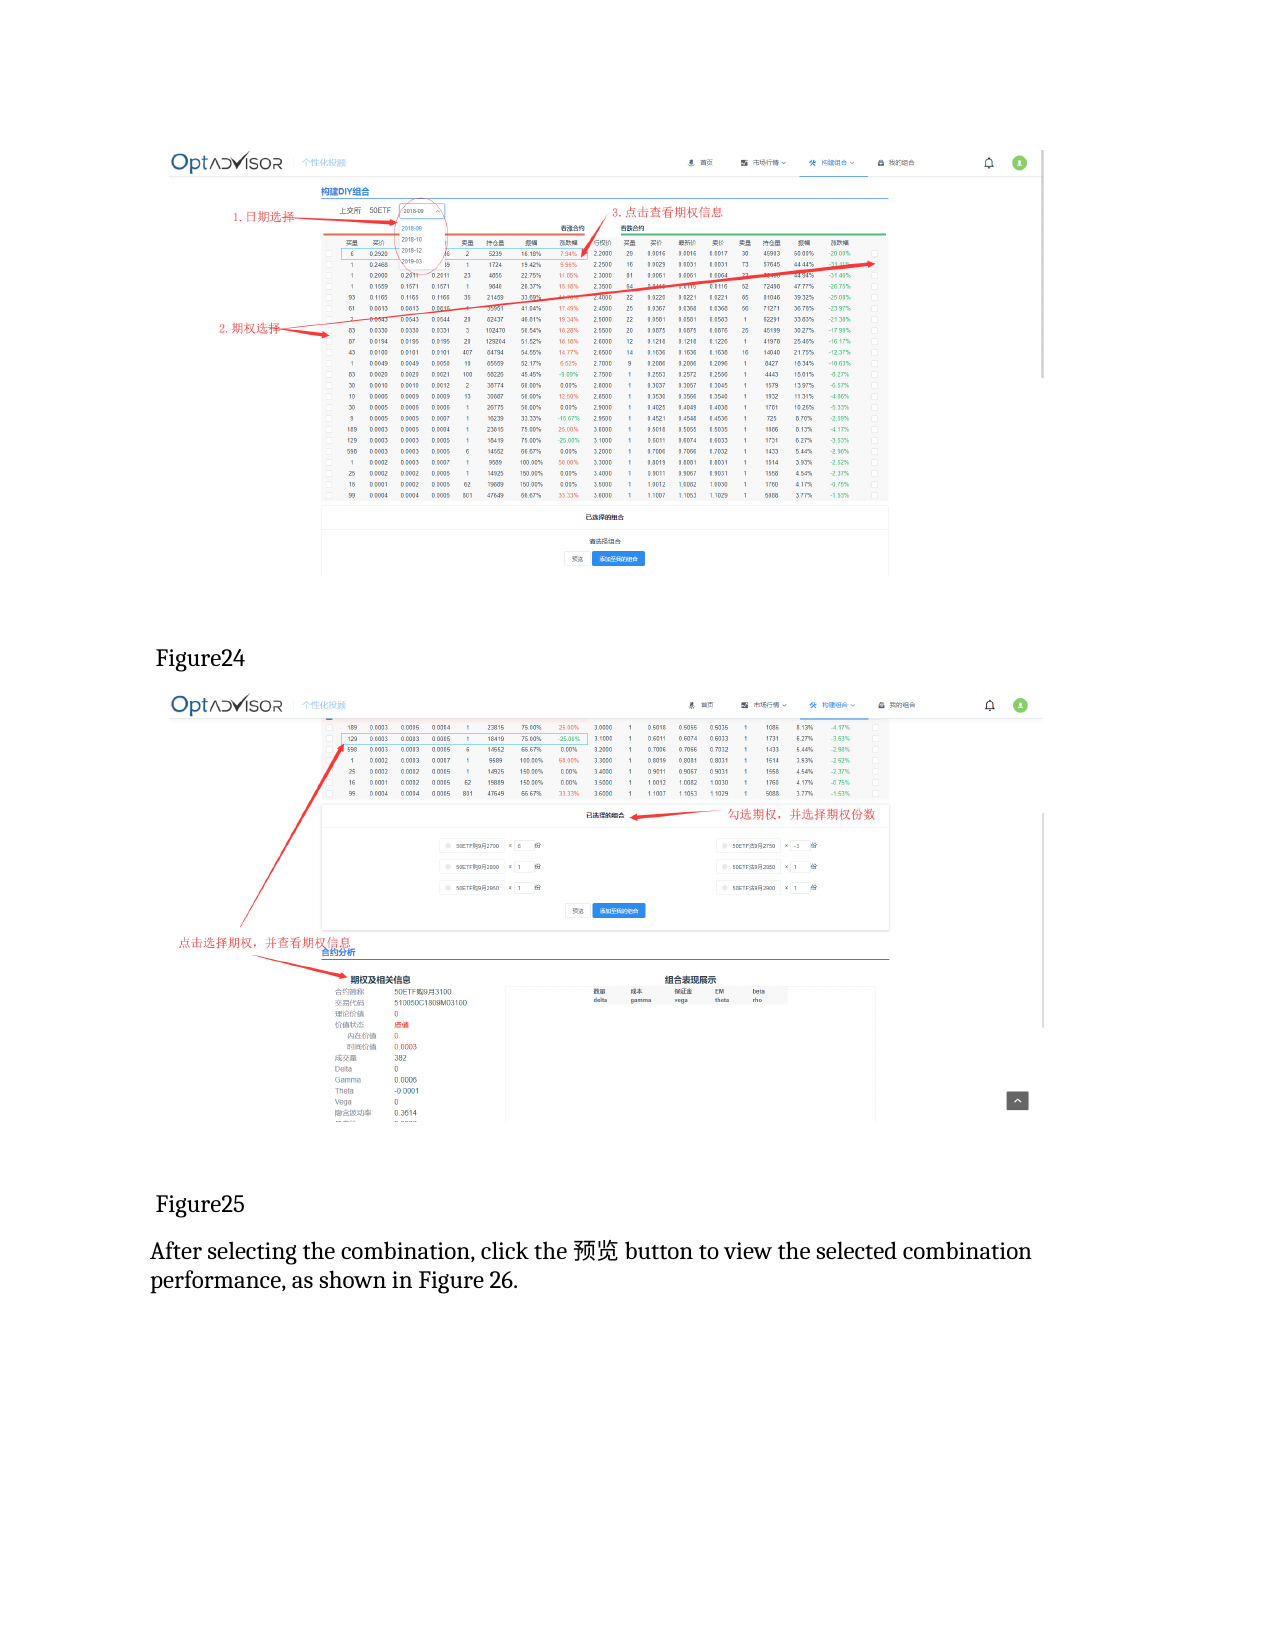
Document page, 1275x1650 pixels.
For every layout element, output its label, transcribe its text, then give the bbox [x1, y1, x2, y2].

text Figure25 [150, 1189, 1125, 1218]
text After selecting the combination, click the 预览 button to view the selected combination performance, as shown in Figure 26. [150, 1237, 1125, 1294]
picture [168, 691, 1044, 1122]
picture [168, 150, 1044, 576]
text Figure24 [150, 643, 1125, 672]
